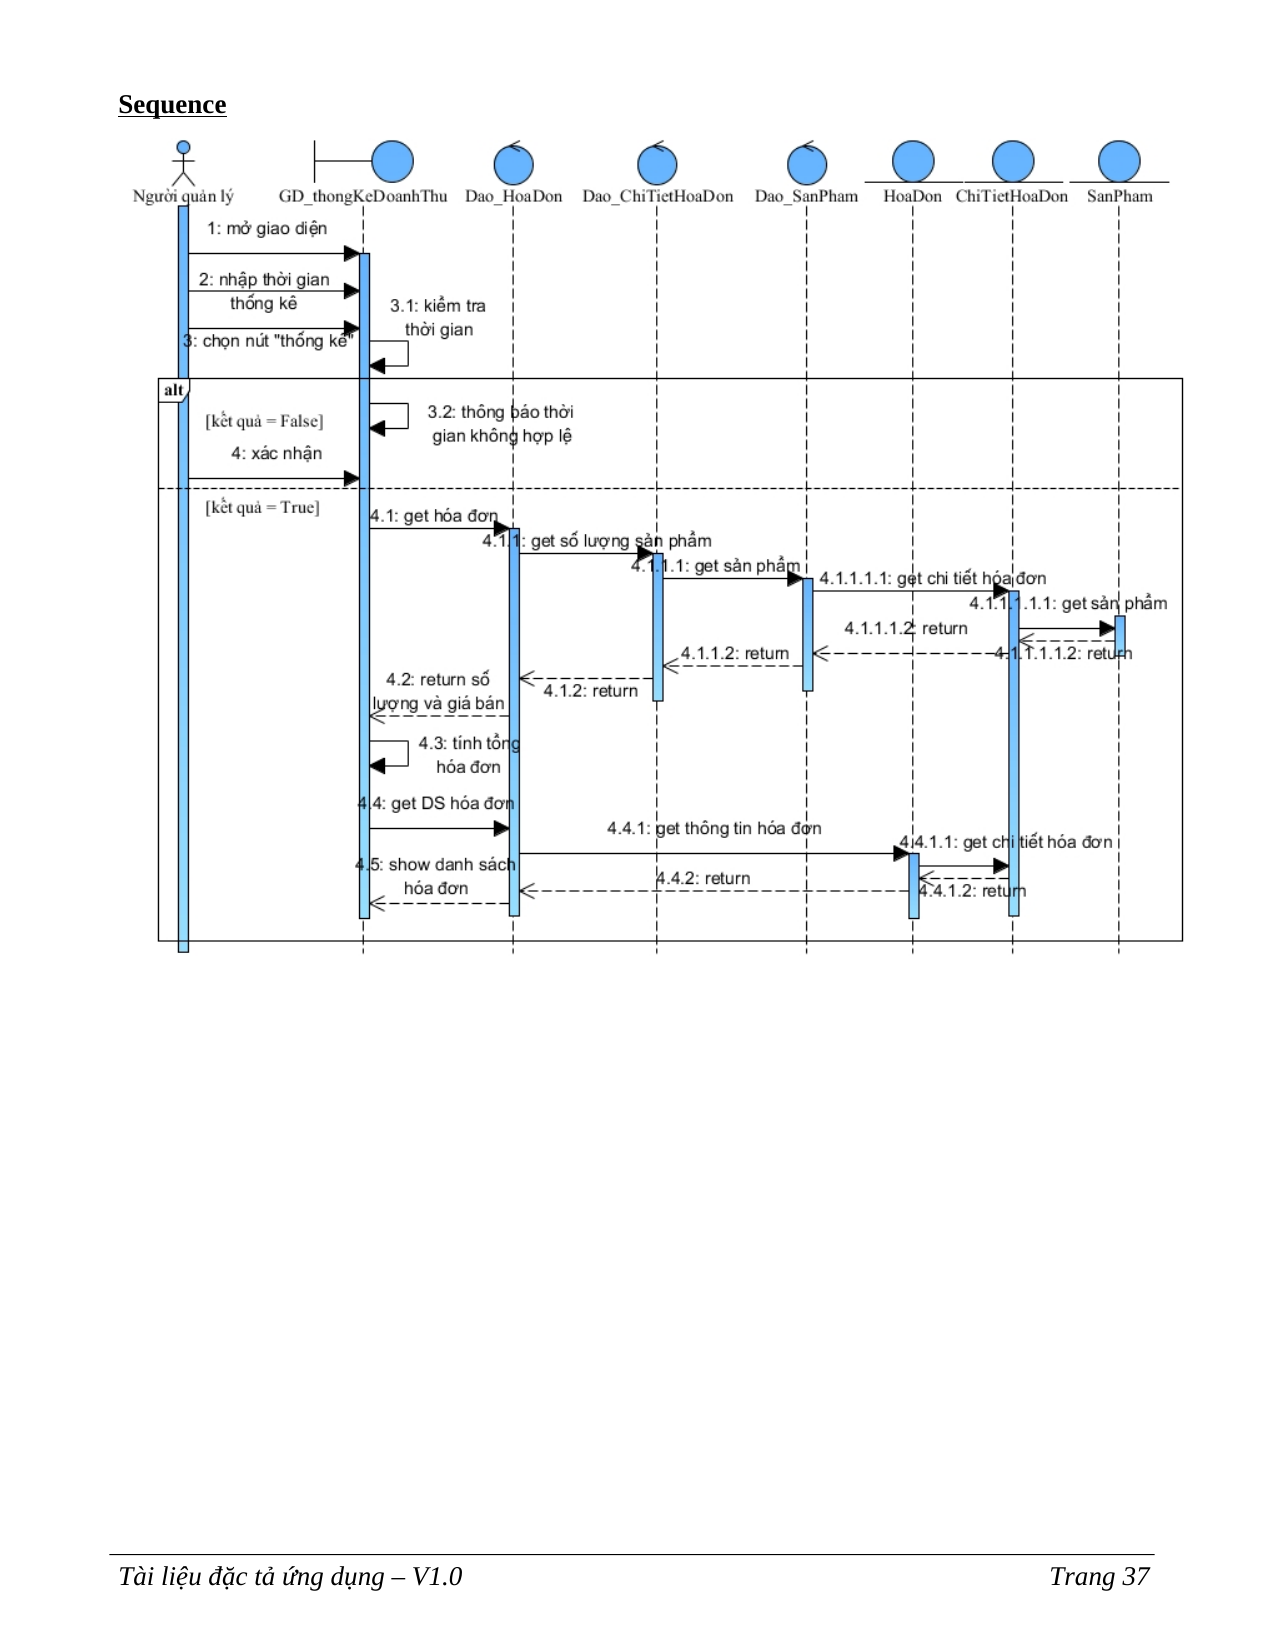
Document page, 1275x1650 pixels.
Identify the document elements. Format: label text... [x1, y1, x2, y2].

text Sequence [118, 89, 1186, 120]
picture [118, 138, 1187, 958]
